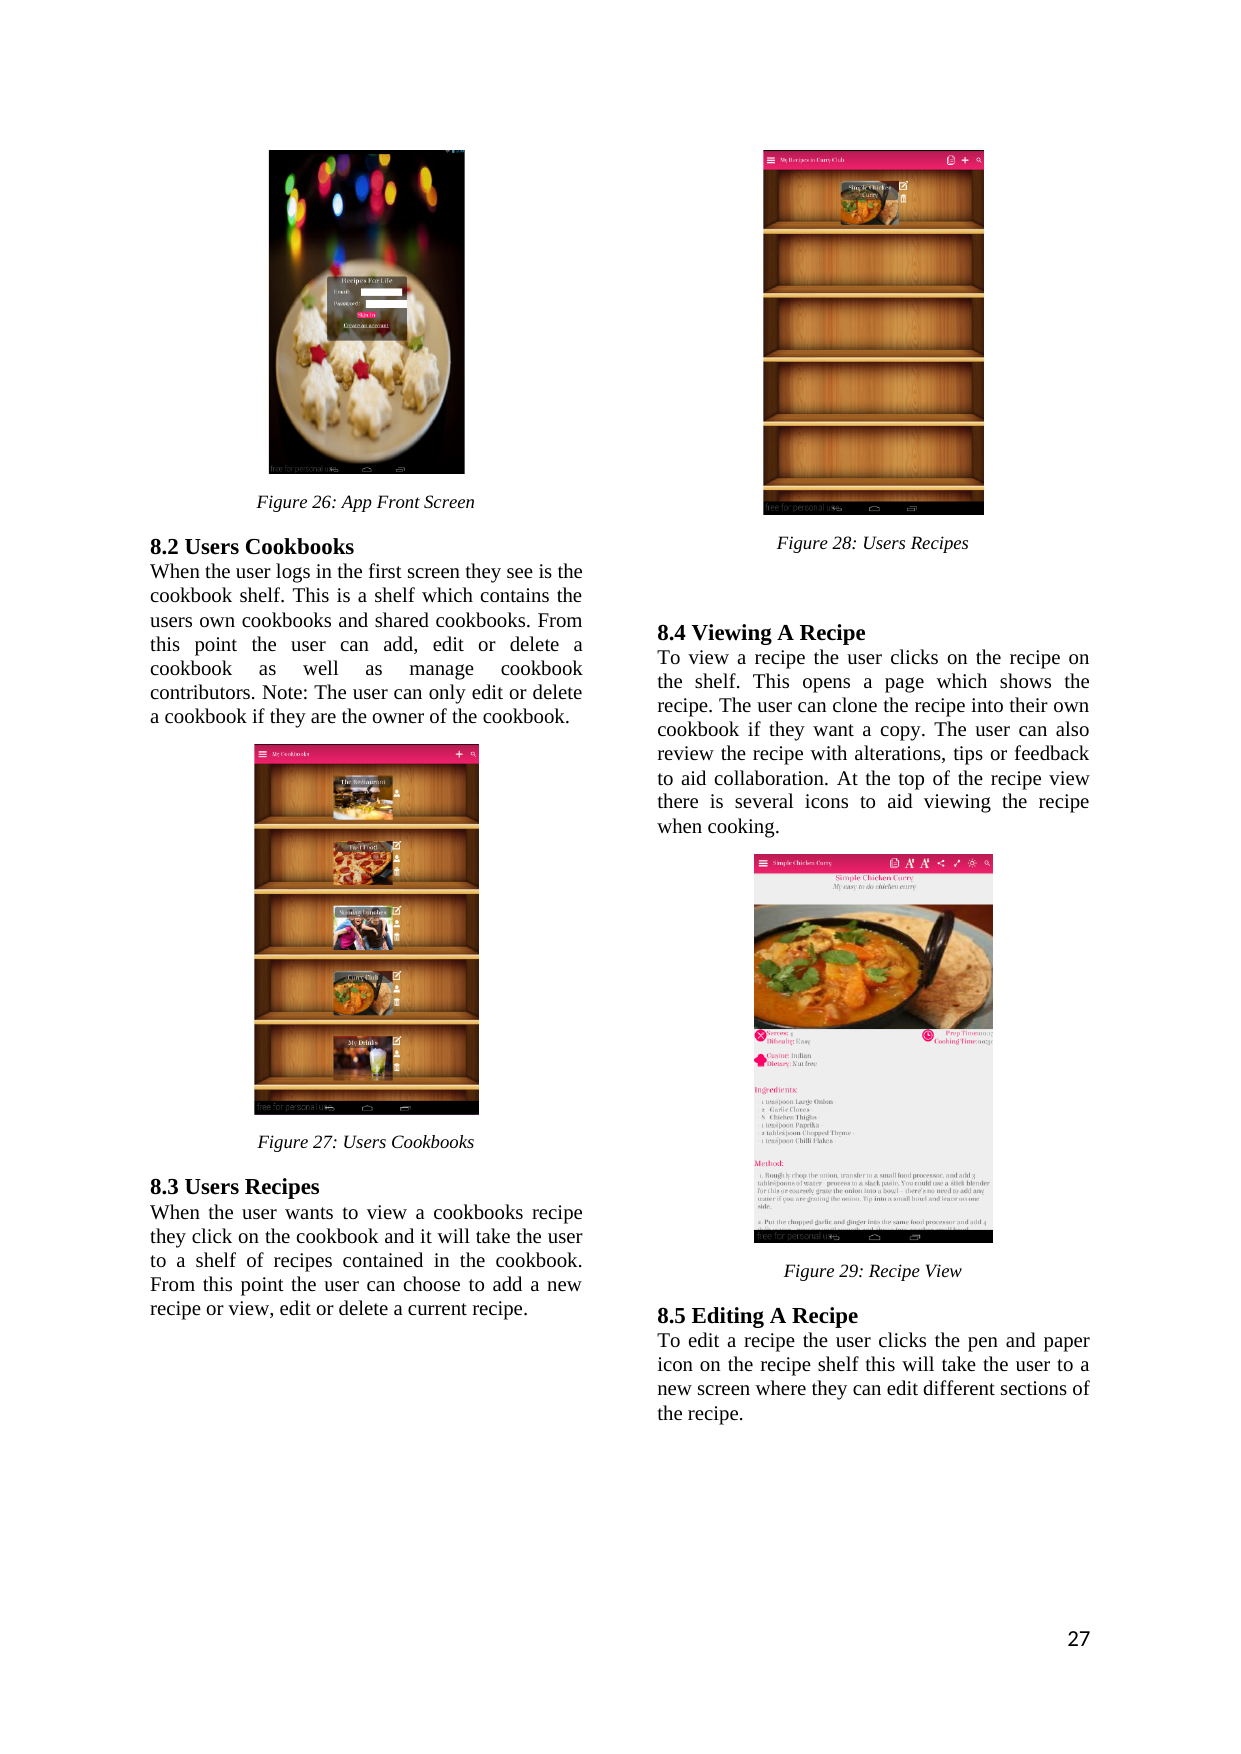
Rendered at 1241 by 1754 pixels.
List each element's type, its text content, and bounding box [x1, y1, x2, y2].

text Figure 28: Users Recipes [657, 532, 1090, 553]
text When the user logs in the first screen they see is the cookbook shelf. This is a shelf which contains the users own cookbooks and shared cookbooks. From this point the user can add, edit or delete a cookbook as well as manage cookbook contributors. Note: The user can only edit or delete a cookbook if they are the owner of the cookbook. [150, 559, 583, 728]
picture [254, 744, 479, 1115]
picture [763, 150, 984, 515]
text Figure 26: App Front Screen [150, 491, 583, 512]
text Figure 27: Users Cookbooks [150, 1131, 583, 1152]
subtitle 8.2 Users Cookbooks [150, 533, 583, 559]
text To edit a recipe the user clicks the pen and paper icon on the recipe shelf this will take the user to a new screen where they can edit different sections of the recipe. [657, 1328, 1090, 1424]
subtitle 8.5 Editing A Recipe [657, 1302, 1090, 1328]
text Figure 29: Recipe View [657, 1259, 1090, 1281]
subtitle 8.3 Users Recipes [150, 1173, 583, 1200]
text When the user wants to view a cookbooks recipe they click on the cookbook and it will take the user to a shelf of recipes contained in the cookbook. From this point the user can choose to add a new recipe or view, edit or delete a current recipe. [150, 1200, 583, 1320]
picture [268, 150, 465, 474]
text To view a recipe the user clicks on the recipe on the shelf. This opens a page which shows the recipe. The user can clone the recipe into their own cookbook if they want a copy. The user can also review the recipe with alterations, tips or feedback to aid collaboration. At the top of the recipe view there is several icons to aid viewing the recipe when cooking. [657, 645, 1090, 838]
picture [754, 854, 993, 1243]
subtitle 8.4 Viewing A Recipe [657, 619, 1090, 645]
